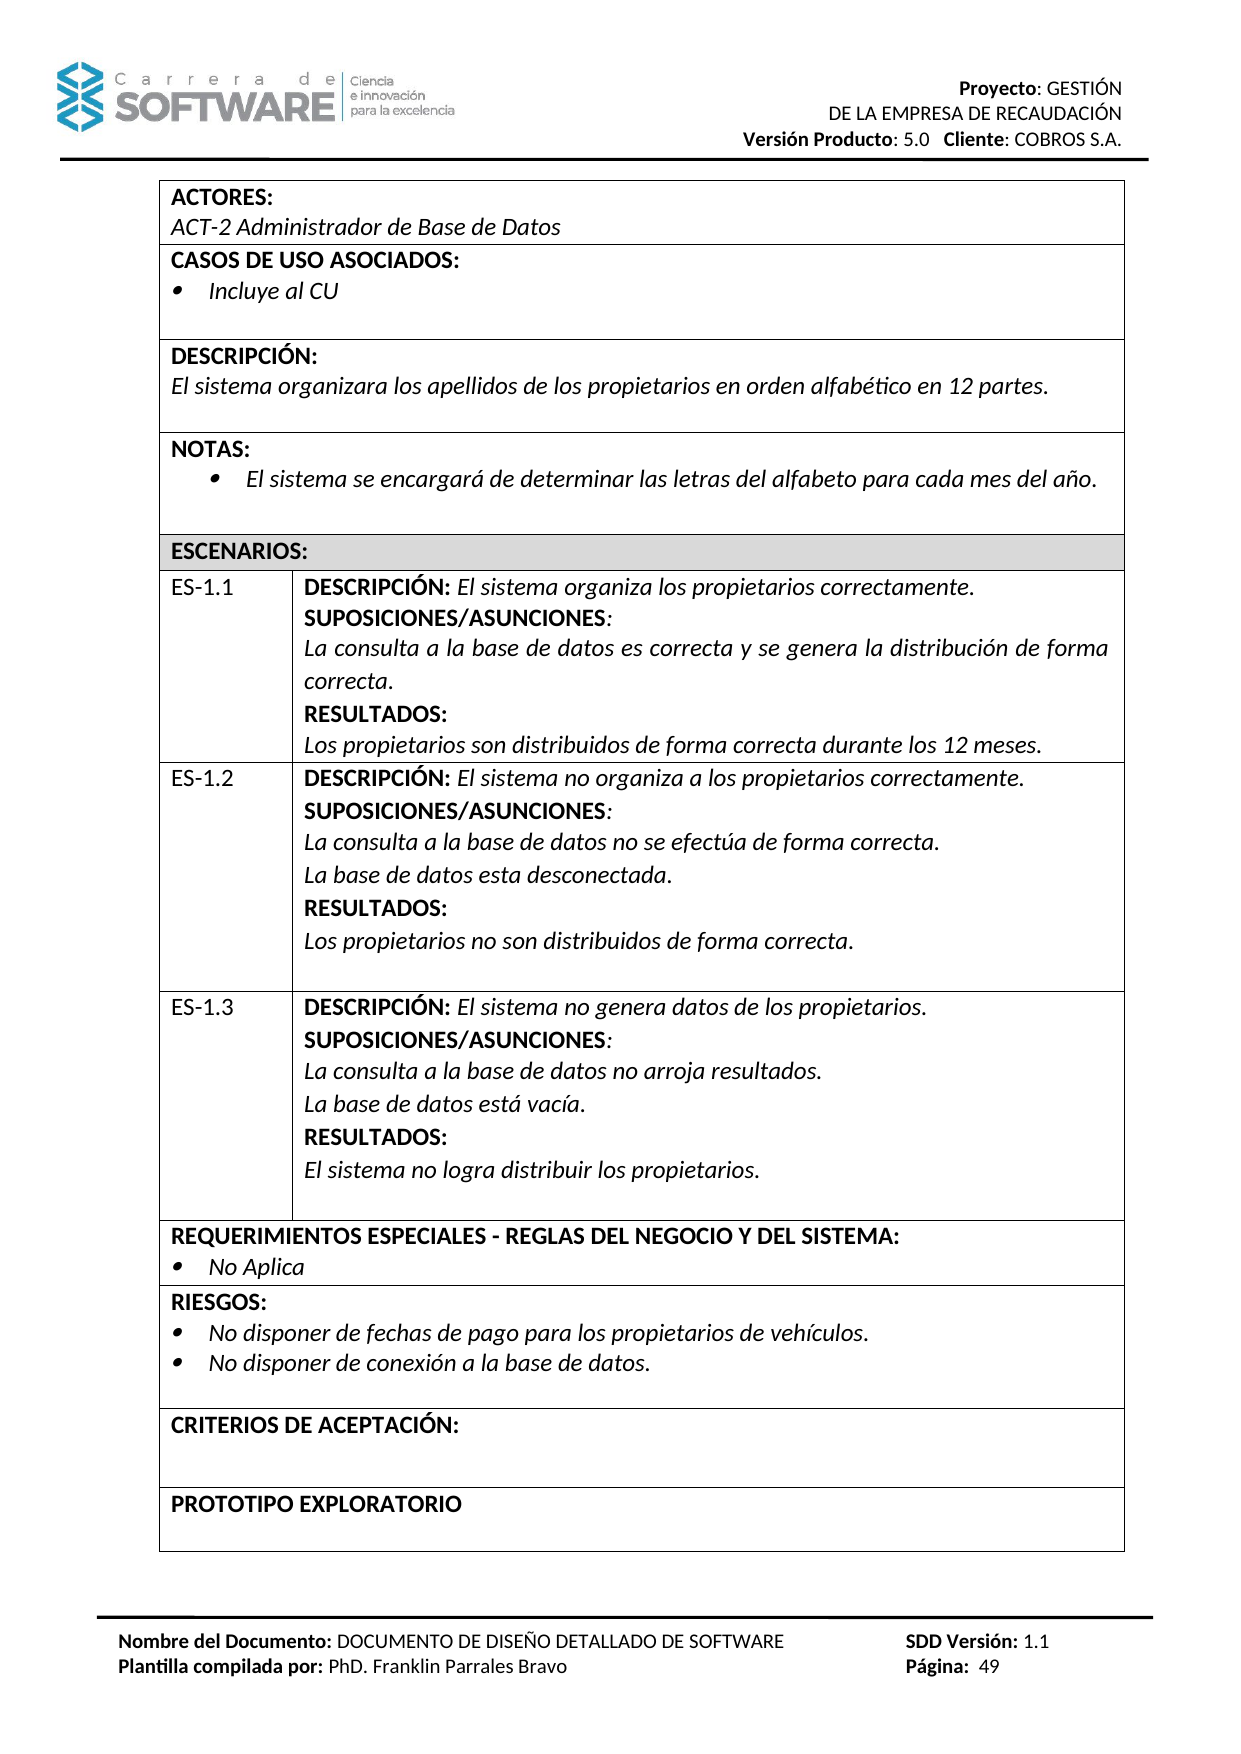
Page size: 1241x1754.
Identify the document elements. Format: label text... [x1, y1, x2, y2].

table_cell DESCRIPCIÓN: El sistema no organiza a los propietarios correctamente. SUPOSICIONES/ASUNCIONES: La consulta a la base de datos no se efectúa de forma correcta. La base de datos esta desconectada. RESULTADOS: Los propietarios no son distribuidos de forma correcta. [293, 763, 1124, 991]
table_cell DESCRIPCIÓN: El sistema organiza los propietarios correctamente. SUPOSICIONES/ASUNCIONES: La consulta a la base de datos es correcta y se genera la distribución de forma correcta. RESULTADOS: Los propietarios son distribuidos de forma correcta durante los 12 meses. [293, 571, 1124, 762]
table_cell CRITERIOS DE ACEPTACIÓN: [160, 1409, 1124, 1487]
table_cell ES-1.2 [160, 763, 292, 991]
table_cell REQUERIMIENTOS ESPECIALES - REGLAS DEL NEGOCIO Y DEL SISTEMA: No Aplica [160, 1221, 1124, 1285]
table_cell DESCRIPCIÓN: El sistema no genera datos de los propietarios. SUPOSICIONES/ASUNCIONES: La consulta a la base de datos no arroja resultados. La base de datos está vacía. RESULTADOS: El sistema no logra distribuir los propietarios. [293, 992, 1124, 1219]
table_cell PROTOTIPO EXPLORATORIO [160, 1488, 1124, 1551]
table_cell ESCENARIOS: [160, 535, 1124, 570]
table_cell ACTORES: ACT-2 Administrador de Base de Datos [160, 181, 1124, 243]
table_cell DESCRIPCIÓN: El sistema organizara los apellidos de los propietarios en orden alfabético en 12 partes. [160, 340, 1124, 432]
table_cell CASOS DE USO ASOCIADOS: Incluye al CU [160, 245, 1124, 339]
picture [46, 46, 461, 154]
table_cell NOTAS: El sistema se encargará de determinar las letras del alfabeto para cada mes del año. [160, 433, 1124, 534]
table_cell ES-1.1 [160, 571, 292, 762]
table_cell RIESGOS: No disponer de fechas de pago para los propietarios de vehículos. No disponer de conexión a la base de datos. [160, 1286, 1124, 1408]
table_cell ES-1.3 [160, 992, 292, 1219]
